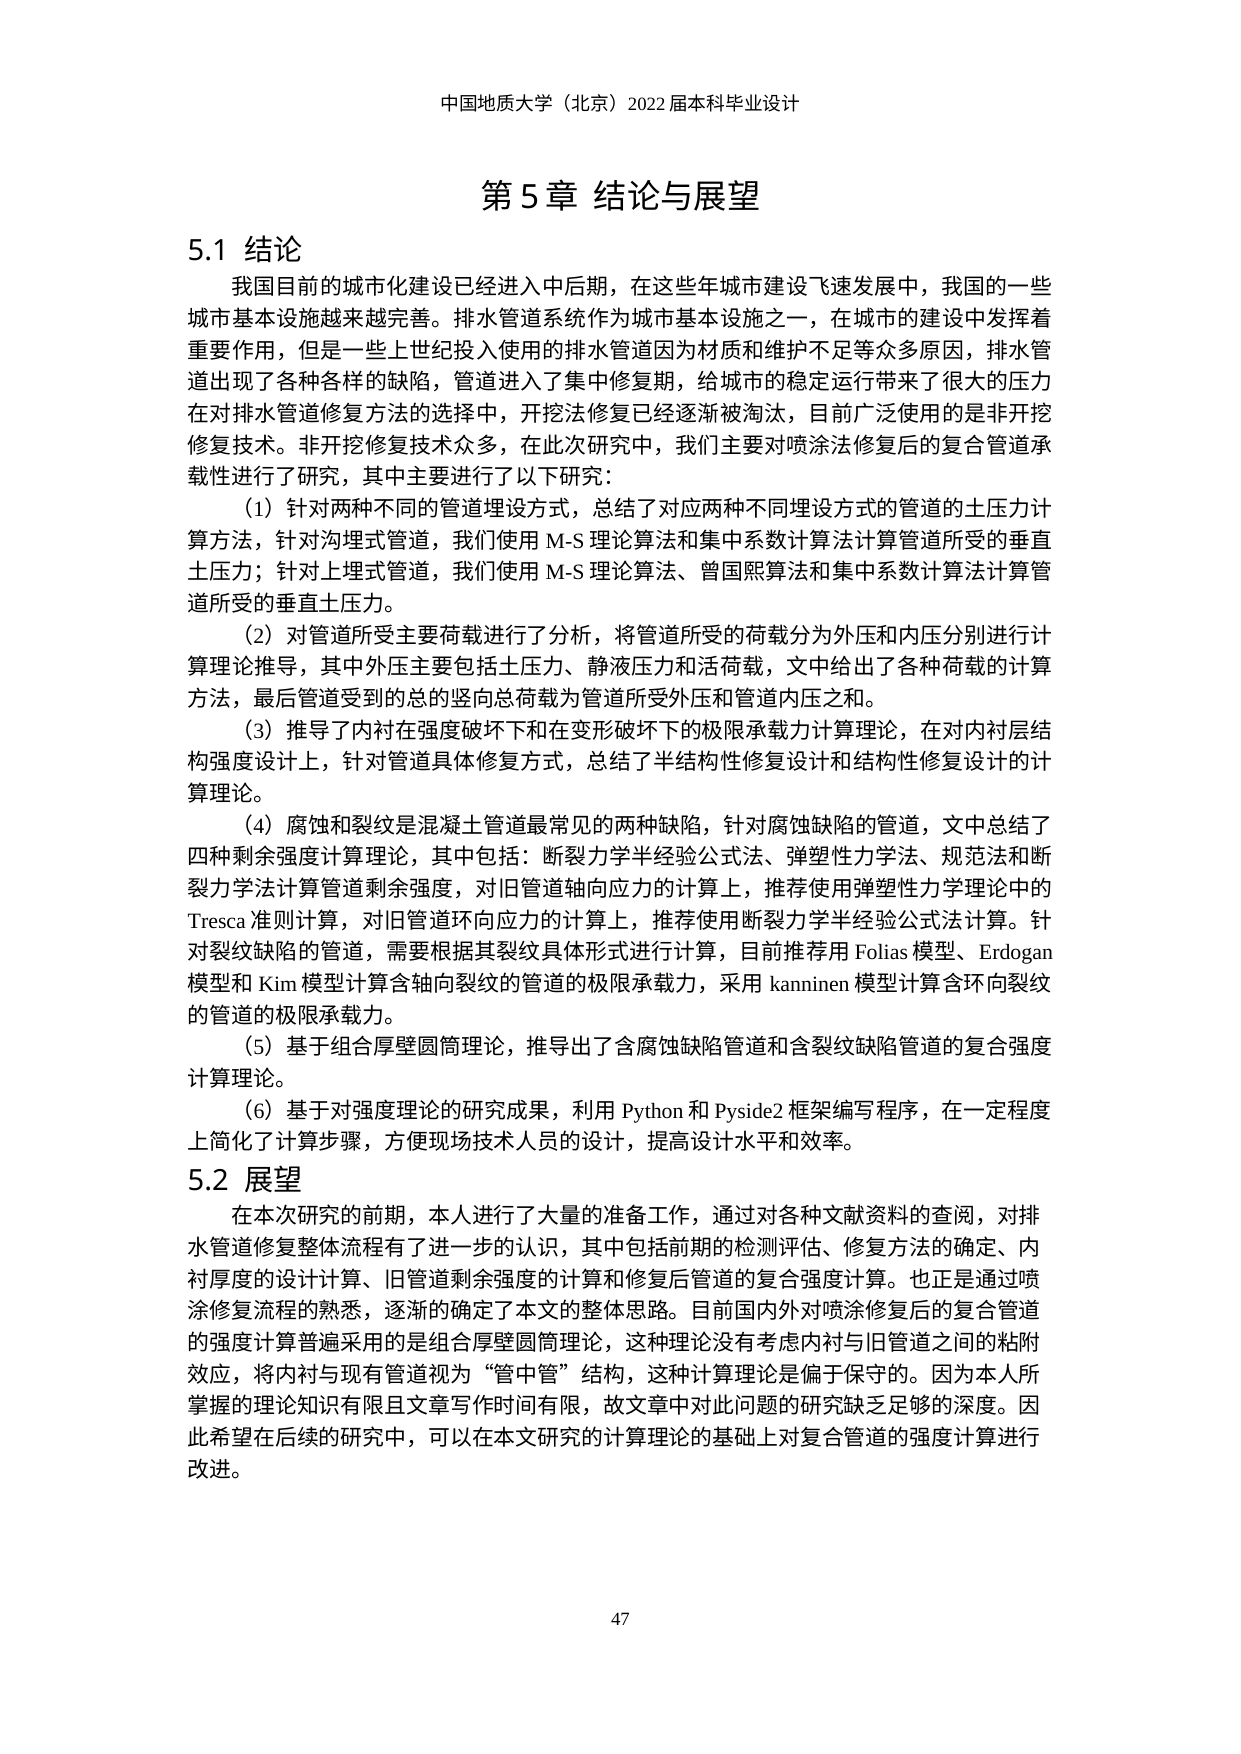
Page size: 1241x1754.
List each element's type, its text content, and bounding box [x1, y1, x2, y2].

text （2）对管道所受主要荷载进行了分析，将管道所受的荷载分为外压和内压分别进行计算理论推导，其中外压主要包括土压力、静液压力和活荷载，文中给出了各种荷载的计算方法，最后管道受到的总的竖向总荷载为管道所受外压和管道内压之和。 [187, 618, 1053, 713]
text （1）针对两种不同的管道埋设方式，总结了对应两种不同埋设方式的管道的土压力计算方法，针对沟埋式管道，我们使用M-S理论算法和集中系数计算法计算管道所受的垂直土压力；针对上埋式管道，我们使用M-S理论算法、曾国熙算法和集中系数计算法计算管道所受的垂直土压力。 [187, 491, 1053, 618]
subtitle 5.2 展望 [187, 1156, 1053, 1198]
text （6）基于对强度理论的研究成果，利用Python和Pyside2框架编写程序，在一定程度上简化了计算步骤，方便现场技术人员的设计，提高设计水平和效率。 [187, 1093, 1053, 1156]
subtitle 第5章 结论与展望 [187, 162, 1053, 227]
text （4）腐蚀和裂纹是混凝土管道最常见的两种缺陷，针对腐蚀缺陷的管道，文中总结了四种剩余强度计算理论，其中包括：断裂力学半经验公式法、弹塑性力学法、规范法和断裂力学法计算管道剩余强度，对旧管道轴向应力的计算上，推荐使用弹塑性力学理论中的Tresca准则计算，对旧管道环向应力的计算上，推荐使用断裂力学半经验公式法计算。针对裂纹缺陷的管道，需要根据其裂纹具体形式进行计算，目前推荐用Folias模型、Erdogan模型和Kim模型计算含轴向裂纹的管道的极限承载力，采用kanninen模型计算含环向裂纹的管道的极限承载力。 [187, 808, 1053, 1029]
text 我国目前的城市化建设已经进入中后期，在这些年城市建设飞速发展中，我国的一些城市基本设施越来越完善。排水管道系统作为城市基本设施之一，在城市的建设中发挥着重要作用，但是一些上世纪投入使用的排水管道因为材质和维护不足等众多原因，排水管道出现了各种各样的缺陷，管道进入了集中修复期，给城市的稳定运行带来了很大的压力。在对排水管道修复方法的选择中，开挖法修复已经逐渐被淘汰，目前广泛使用的是非开挖修复技术。非开挖修复技术众多，在此次研究中，我们主要对喷涂法修复后的复合管道承载性进行了研究，其中主要进行了以下研究： [187, 269, 1053, 491]
text 在本次研究的前期，本人进行了大量的准备工作，通过对各种文献资料的查阅，对排水管道修复整体流程有了进一步的认识，其中包括前期的检测评估、修复方法的确定、内衬厚度的设计计算、旧管道剩余强度的计算和修复后管道的复合强度计算。也正是通过喷涂修复流程的熟悉，逐渐的确定了本文的整体思路。目前国内外对喷涂修复后的复合管道的强度计算普遍采用的是组合厚壁圆筒理论，这种理论没有考虑内衬与旧管道之间的粘附效应，将内衬与现有管道视为“管中管”结构，这种计算理论是偏于保守的。因为本人所掌握的理论知识有限且文章写作时间有限，故文章中对此问题的研究缺乏足够的深度。因此希望在后续的研究中，可以在本文研究的计算理论的基础上对复合管道的强度计算进行改进。 [187, 1198, 1053, 1483]
text （3）推导了内衬在强度破坏下和在变形破坏下的极限承载力计算理论，在对内衬层结构强度设计上，针对管道具体修复方式，总结了半结构性修复设计和结构性修复设计的计算理论。 [187, 713, 1053, 808]
subtitle 5.1 结论 [187, 227, 1053, 269]
text （5）基于组合厚壁圆筒理论，推导出了含腐蚀缺陷管道和含裂纹缺陷管道的复合强度计算理论。 [187, 1029, 1053, 1093]
